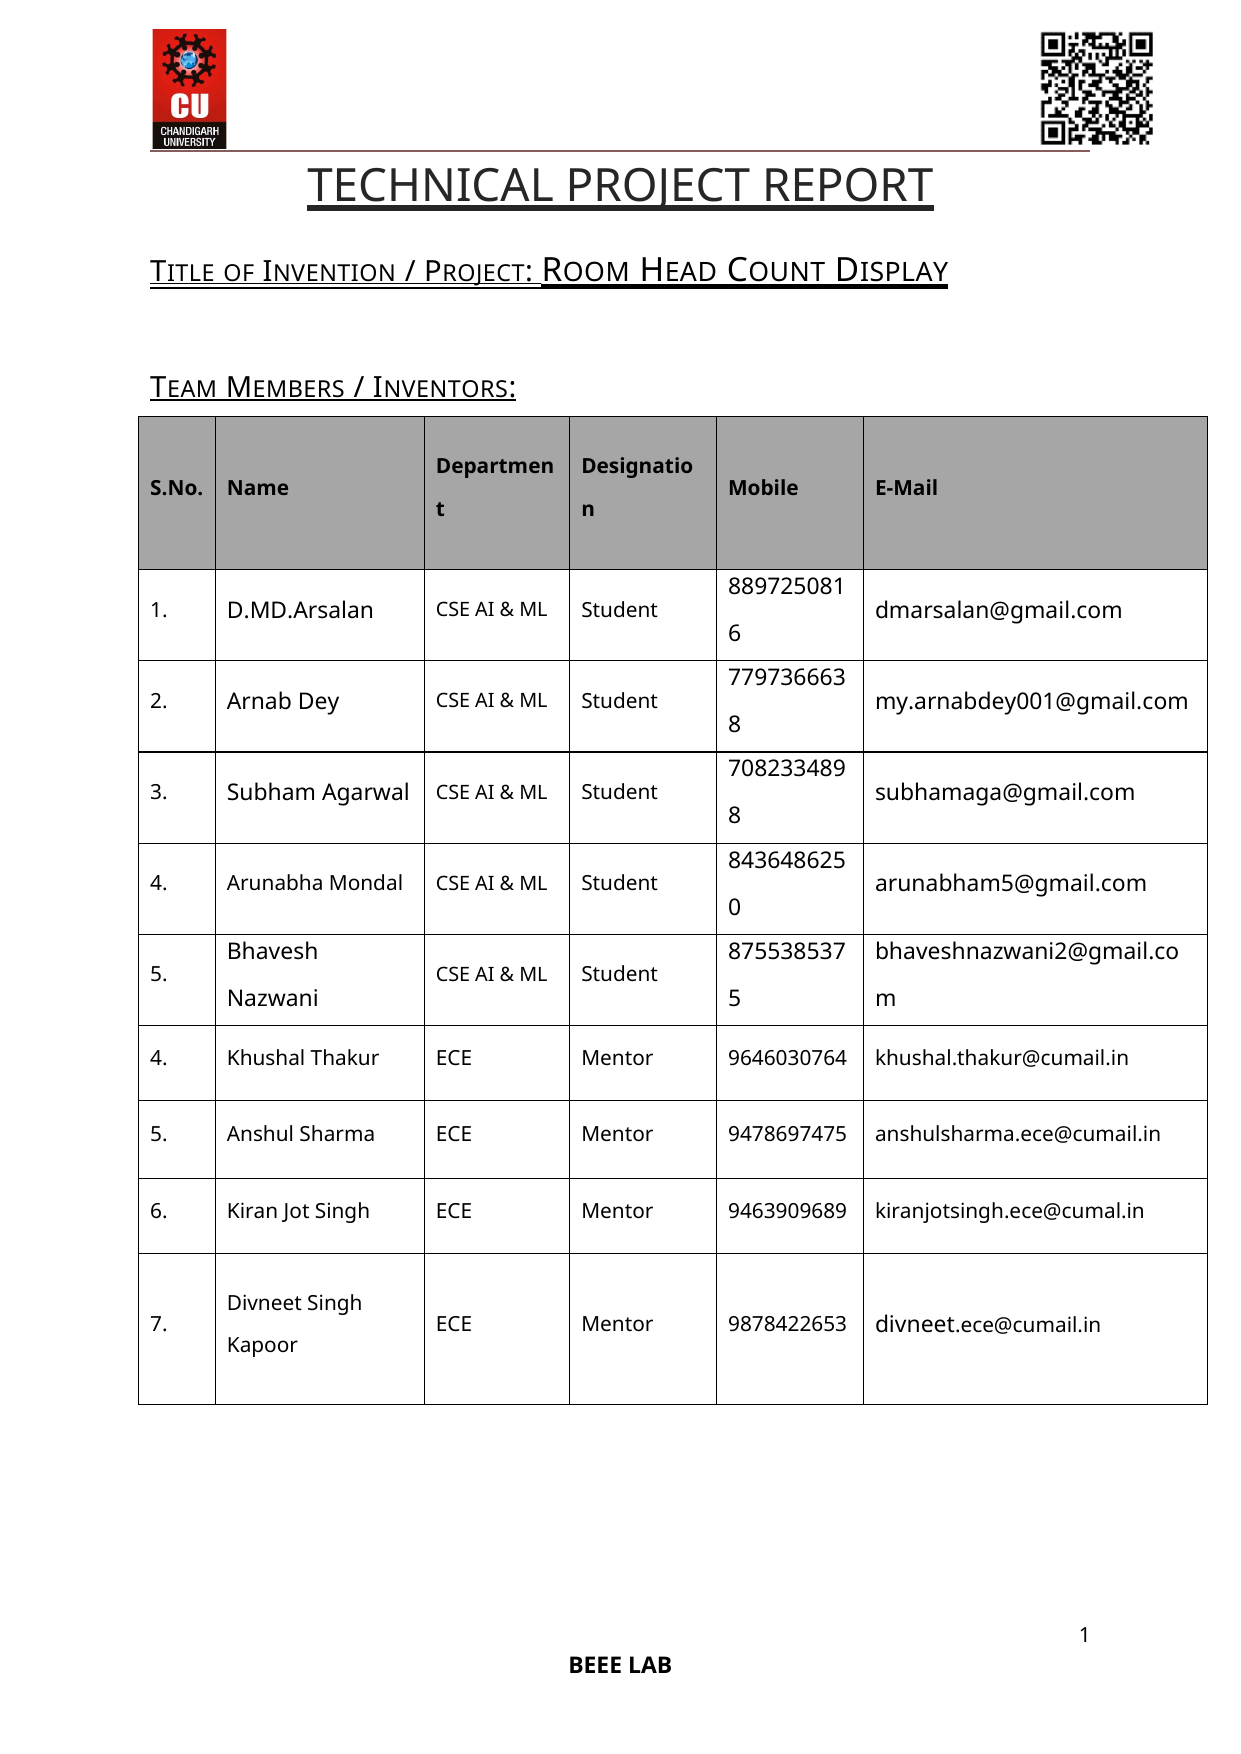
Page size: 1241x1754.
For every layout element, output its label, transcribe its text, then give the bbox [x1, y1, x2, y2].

table_cell D.MD.Arsalan [216, 570, 424, 660]
table_cell Anshul Sharma [216, 1101, 424, 1178]
table_cell Divneet Singh Kapoor [216, 1254, 424, 1404]
table_cell Subham Agarwal [216, 753, 424, 842]
table_cell divneet.ece@cumail.in [864, 1254, 1207, 1404]
table_cell khushal.thakur@cumail.in [864, 1026, 1207, 1100]
subtitle Team Members / Inventors: [150, 366, 1090, 406]
table_cell arunabham5@gmail.com [864, 844, 1207, 934]
table_cell 9478697475 [717, 1101, 863, 1178]
table_cell 2. [139, 661, 215, 751]
table_cell Kiran Jot Singh [216, 1179, 424, 1253]
table_cell my.arnabdey001@gmail.com [864, 661, 1207, 751]
table_cell Bhavesh Nazwani [216, 935, 424, 1025]
table_cell ECE [425, 1254, 569, 1404]
table_cell 8897250816 [717, 570, 863, 660]
table_cell Student [570, 661, 716, 751]
table_cell kiranjotsingh.ece@cumal.in [864, 1179, 1207, 1253]
table_cell Mentor [570, 1026, 716, 1100]
table_cell Khushal Thakur [216, 1026, 424, 1100]
table_header S.No. [139, 417, 215, 569]
picture [1037, 30, 1157, 151]
table_cell Student [570, 753, 716, 842]
table_cell 5. [139, 1101, 215, 1178]
table_cell ECE [425, 1179, 569, 1253]
table_header Department [425, 417, 569, 569]
title TECHNICAL PROJECT REPORT [150, 152, 1090, 214]
table_cell 8436486250 [717, 844, 863, 934]
table_cell CSE AI & ML [425, 844, 569, 934]
table_cell CSE AI & ML [425, 753, 569, 842]
table_header Mobile [717, 417, 863, 569]
table_cell Student [570, 570, 716, 660]
table_cell 7797366638 [717, 661, 863, 751]
table_cell 9878422653 [717, 1254, 863, 1404]
table_cell ECE [425, 1026, 569, 1100]
table_cell Student [570, 844, 716, 934]
table_cell ECE [425, 1101, 569, 1178]
table_cell 8755385375 [717, 935, 863, 1025]
table_cell Arnab Dey [216, 661, 424, 751]
table_cell CSE AI & ML [425, 570, 569, 660]
table_cell Mentor [570, 1254, 716, 1404]
table_cell Mentor [570, 1101, 716, 1178]
table_header Designation [570, 417, 716, 569]
table_cell CSE AI & ML [425, 661, 569, 751]
table_cell 3. [139, 753, 215, 842]
table_header E-Mail [864, 417, 1207, 569]
table_cell anshulsharma.ece@cumail.in [864, 1101, 1207, 1178]
table_cell 7082334898 [717, 753, 863, 842]
table_cell CSE AI & ML [425, 935, 569, 1025]
table_cell 9463909689 [717, 1179, 863, 1253]
table_cell 5. [139, 935, 215, 1025]
table_cell Student [570, 935, 716, 1025]
table_cell 9646030764 [717, 1026, 863, 1100]
table_cell 4. [139, 844, 215, 934]
table_cell 1. [139, 570, 215, 660]
table_cell subhamaga@gmail.com [864, 753, 1207, 842]
table_cell Arunabha Mondal [216, 844, 424, 934]
table_header Name [216, 417, 424, 569]
table_cell bhaveshnazwani2@gmail.com [864, 935, 1207, 1025]
subtitle Title of Invention / Project: Room Head Count Display [150, 246, 1090, 291]
table_cell 7. [139, 1254, 215, 1404]
table_cell Mentor [570, 1179, 716, 1253]
table_cell dmarsalan@gmail.com [864, 570, 1207, 660]
picture [152, 29, 227, 149]
table_cell 4. [139, 1026, 215, 1100]
table_cell 6. [139, 1179, 215, 1253]
